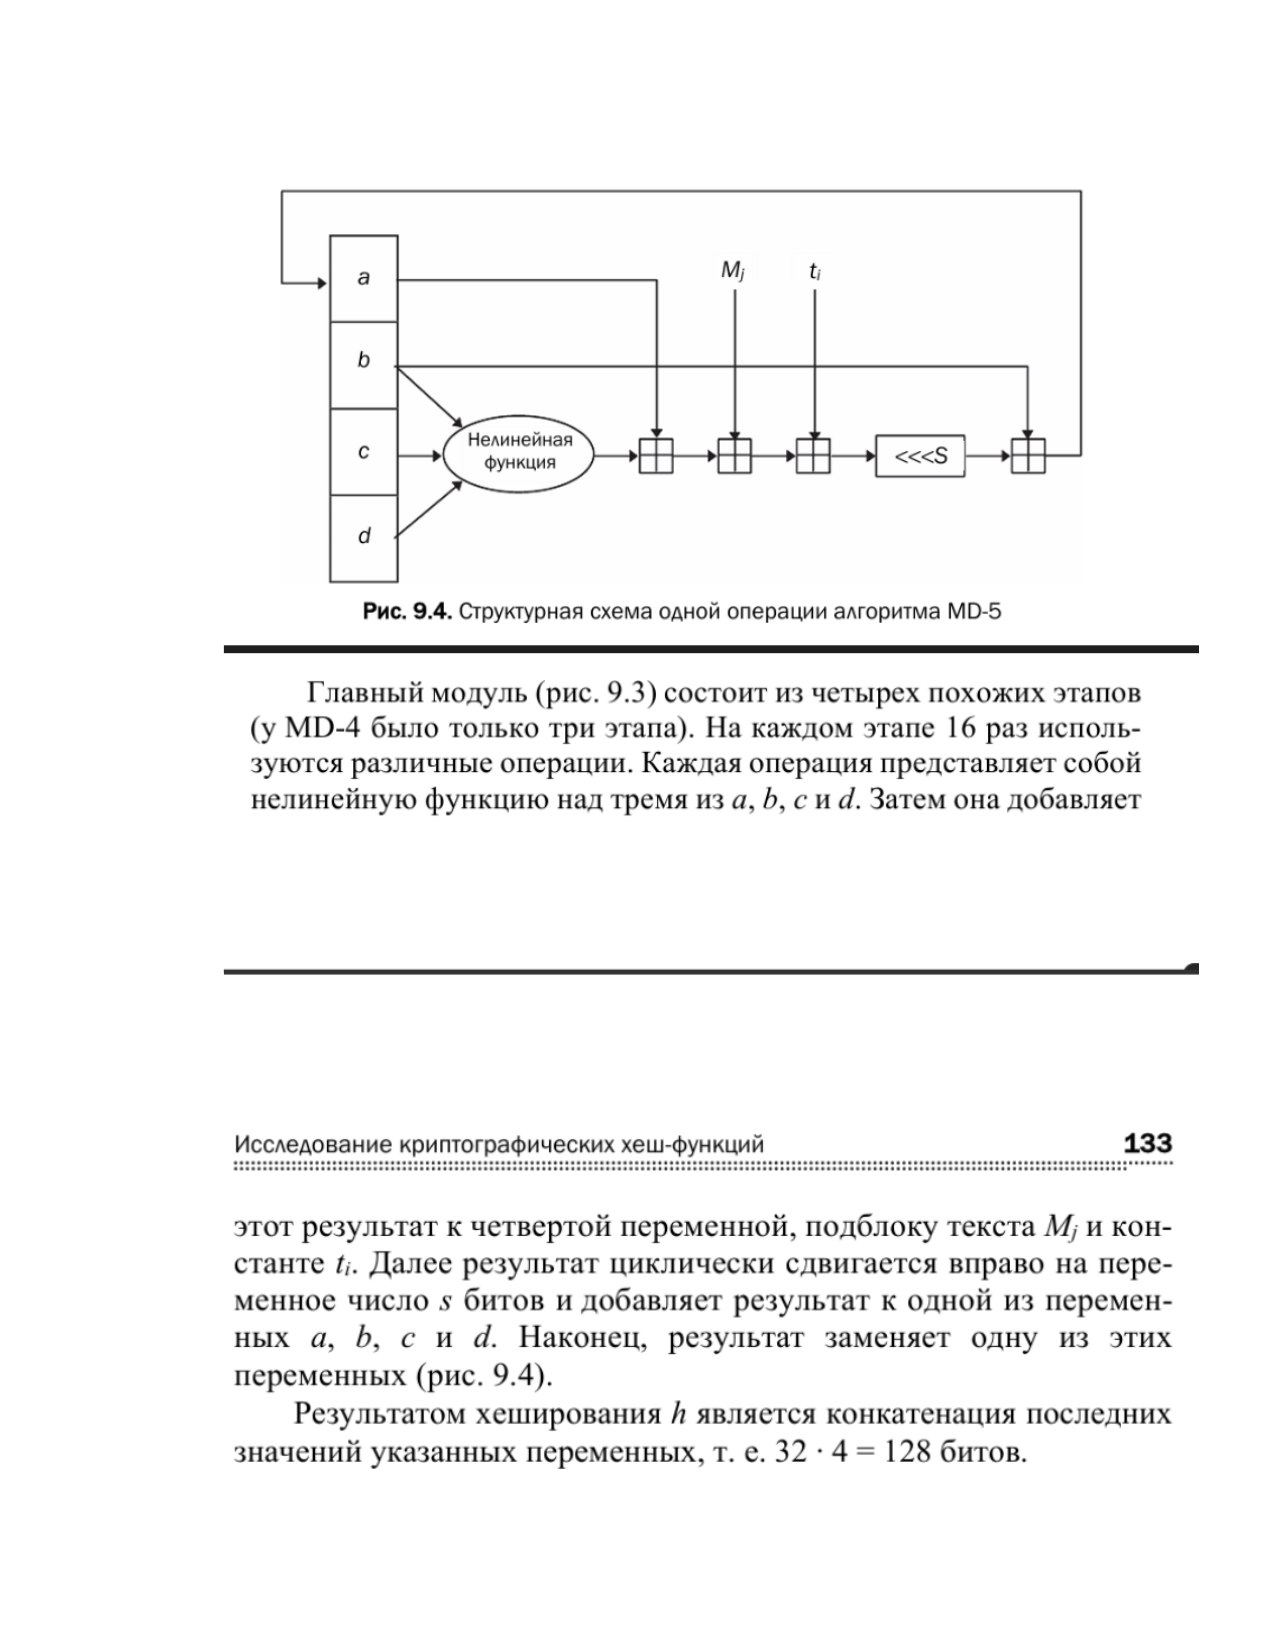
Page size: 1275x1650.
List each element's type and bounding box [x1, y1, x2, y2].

picture [223, 150, 1199, 1476]
